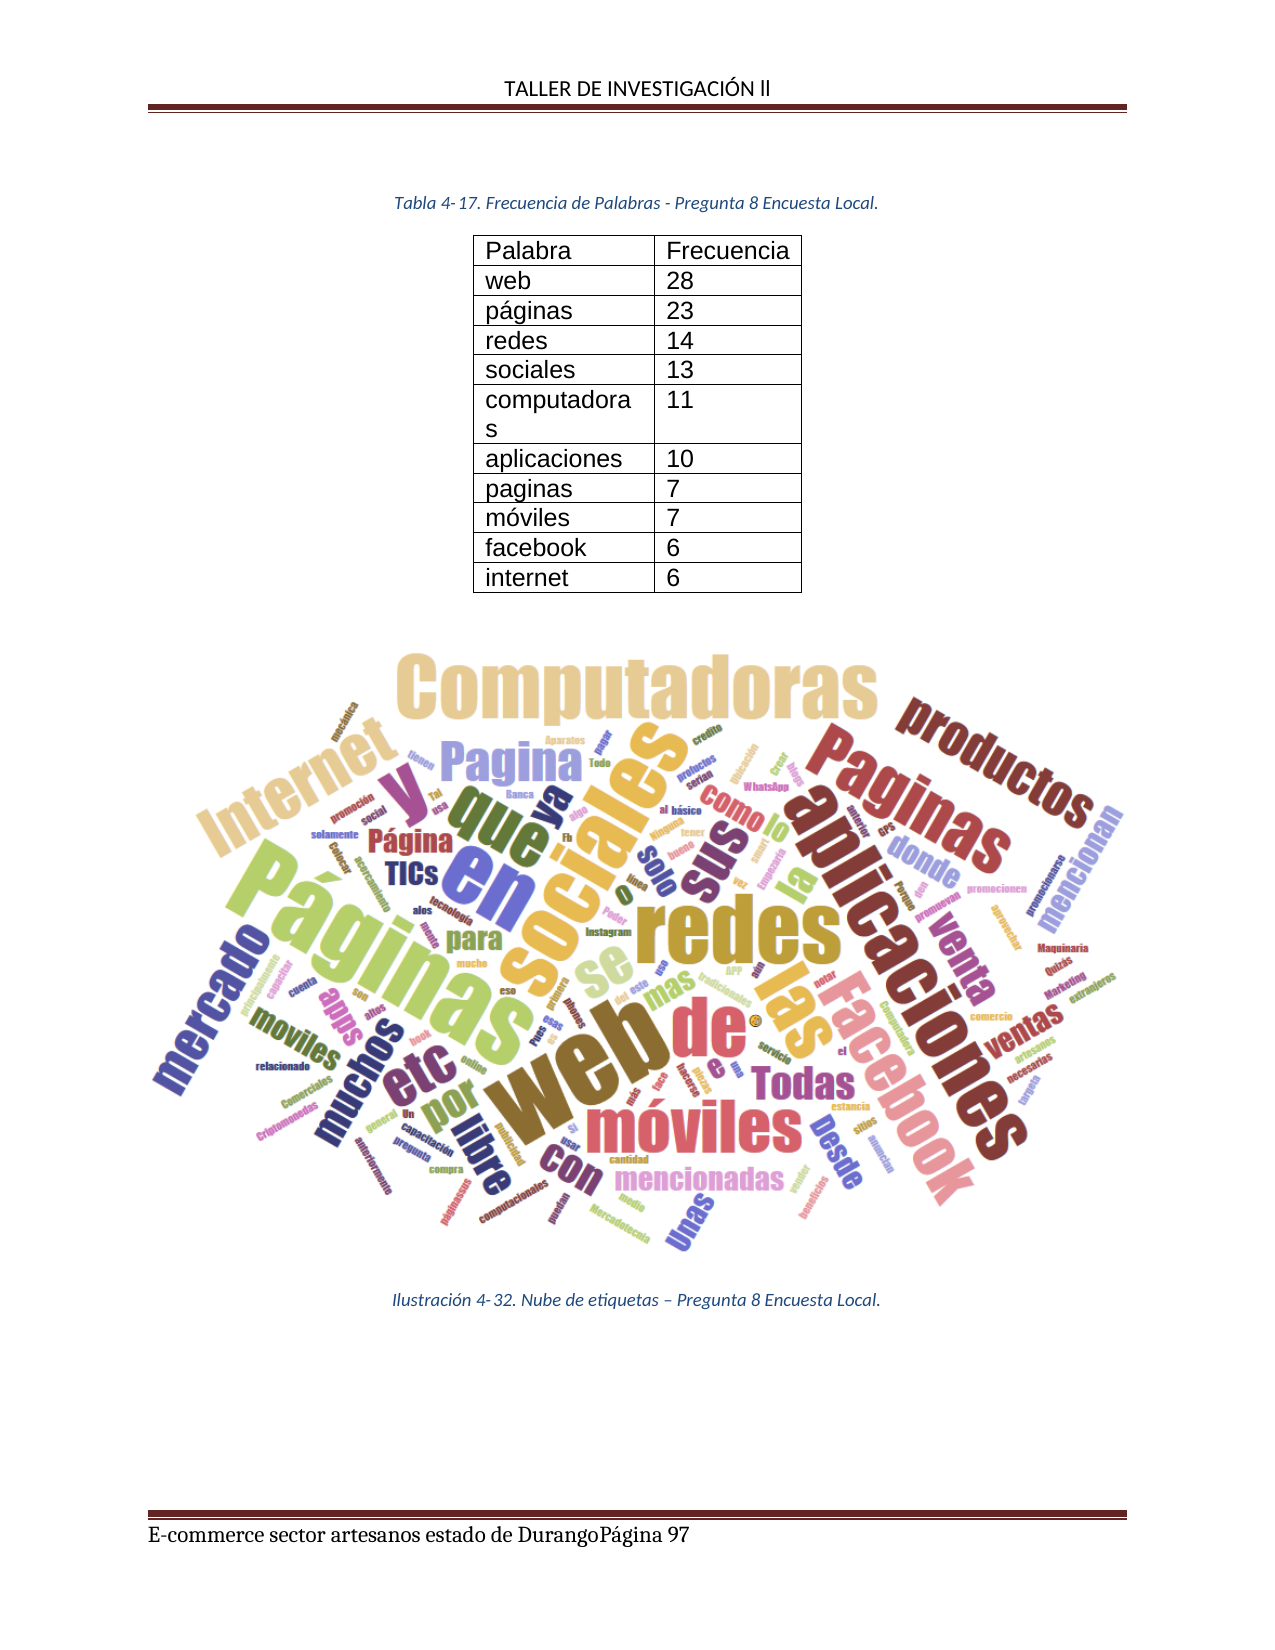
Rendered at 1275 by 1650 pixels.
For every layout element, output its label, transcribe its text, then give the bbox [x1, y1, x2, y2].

table_cell paginas [474, 474, 654, 502]
table_cell aplicaciones [474, 444, 654, 472]
table_cell 13 [655, 355, 801, 384]
table_cell 11 [655, 385, 801, 443]
table_cell 6 [655, 563, 801, 592]
table_cell redes [474, 326, 654, 354]
table_cell internet [474, 563, 654, 592]
table_header Frecuencia [655, 236, 801, 265]
table_cell 6 [655, 533, 801, 562]
table_cell computadoras [474, 385, 654, 443]
text Tabla 4-13. Frecuencia de Palabras - Pregunta 8 Encuesta Local. [148, 191, 1127, 214]
table_cell web [474, 266, 654, 295]
text Ilustración 4-28. Nube de etiquetas – Pregunta 8 Encuesta Local. [148, 1288, 1127, 1311]
table_cell 7 [655, 474, 801, 502]
picture [147, 646, 1129, 1264]
table_cell 23 [655, 296, 801, 324]
table_cell 14 [655, 326, 801, 354]
table_cell facebook [474, 533, 654, 562]
table_cell páginas [474, 296, 654, 324]
table_header Palabra [474, 236, 654, 265]
table_cell 28 [655, 266, 801, 295]
table_cell 10 [655, 444, 801, 472]
table_cell 7 [655, 503, 801, 532]
table_cell sociales [474, 355, 654, 384]
table_cell móviles [474, 503, 654, 532]
